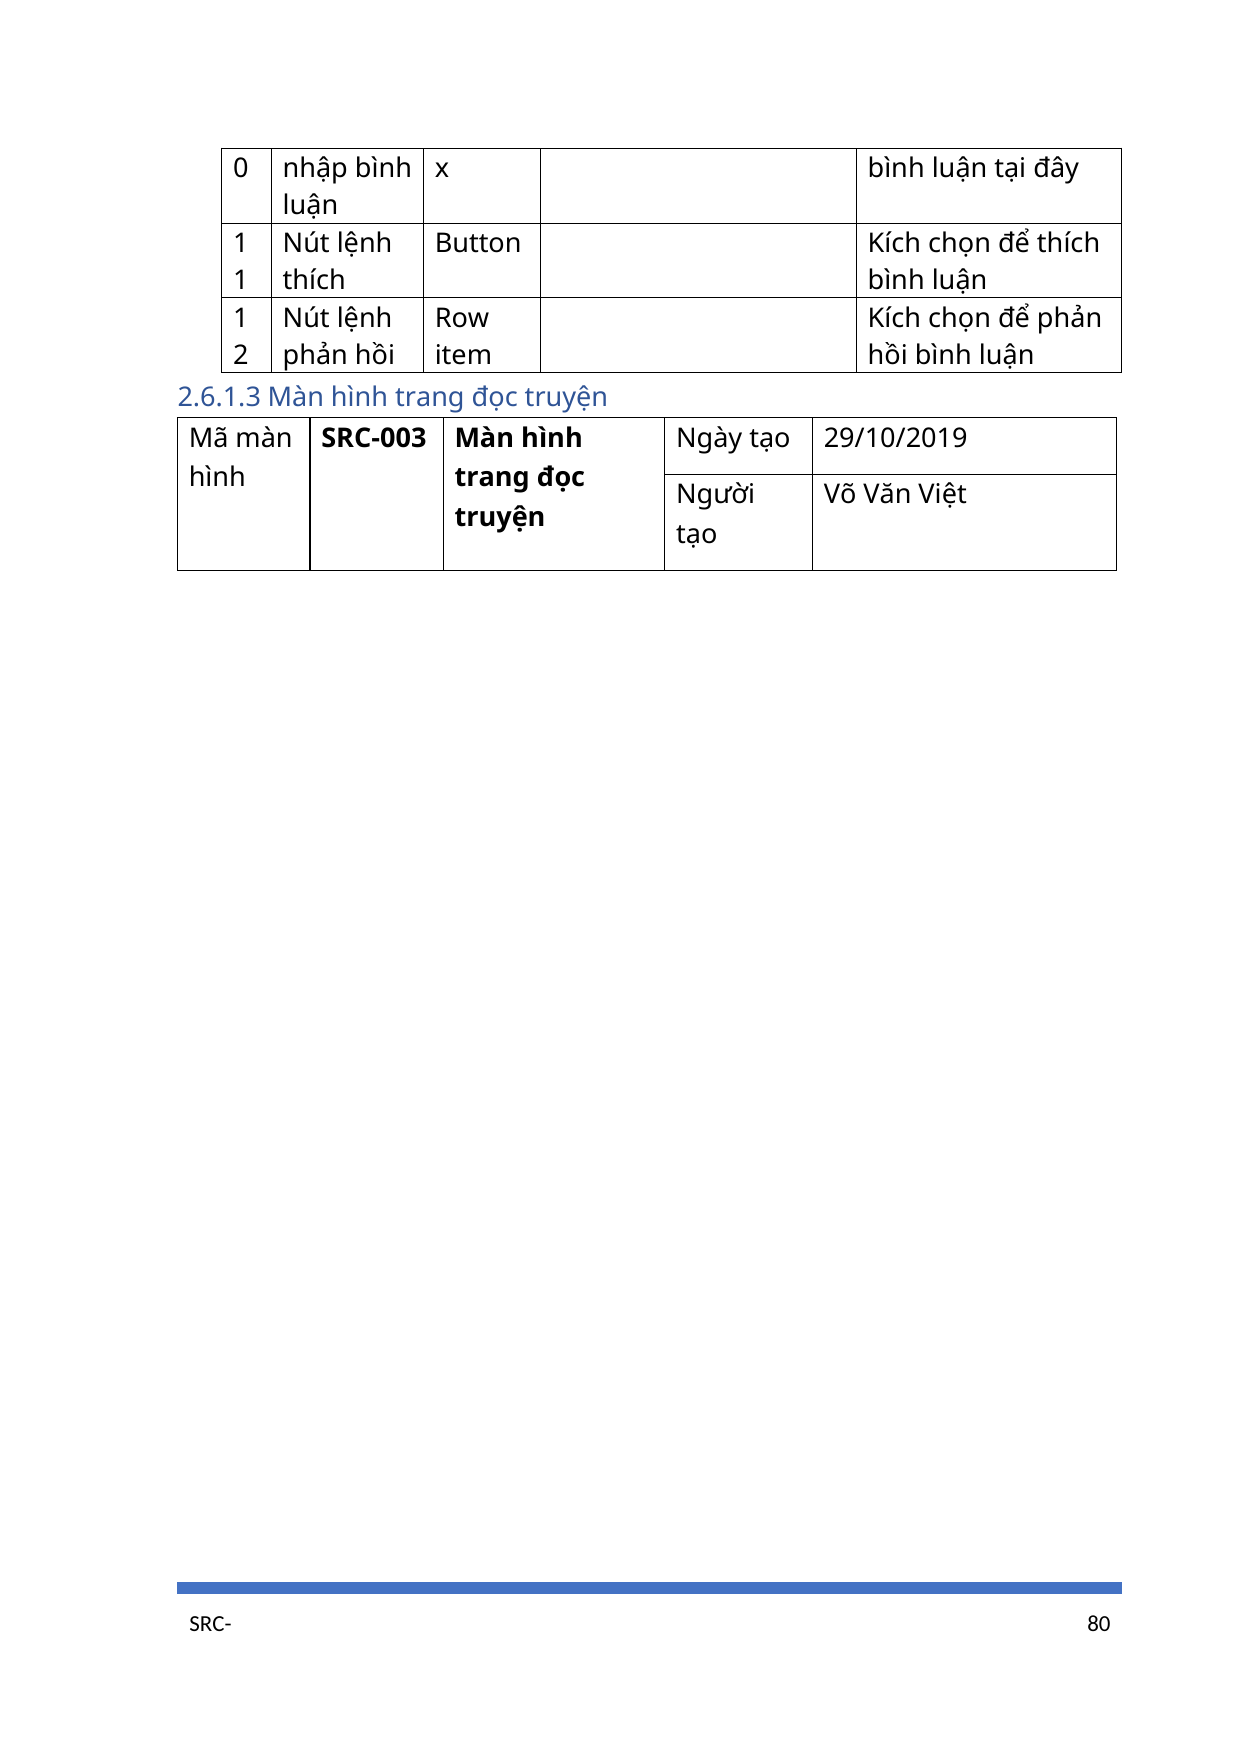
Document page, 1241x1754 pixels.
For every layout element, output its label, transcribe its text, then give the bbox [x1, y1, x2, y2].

table_header 29/10/2019 [813, 418, 1116, 474]
table_cell Người tạo [665, 475, 812, 570]
subtitle Màn hình trang đọc truyện [177, 377, 1122, 414]
table_header SRC-003 [311, 418, 443, 570]
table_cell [272, 149, 423, 222]
table_cell Button [424, 224, 540, 297]
table_cell Kích chọn để thích bình luận [857, 224, 1121, 297]
table_header Màn hình trang đọc truyện [444, 418, 664, 570]
table_cell Võ Văn Việt [813, 475, 1116, 570]
table_cell [541, 298, 856, 372]
table_header Mã màn hình [178, 418, 309, 570]
table_cell Row item [424, 298, 540, 372]
table_header Ngày tạo [665, 418, 812, 474]
table_cell 12 [222, 298, 271, 372]
table_cell Nút lệnh phản hồi [272, 298, 423, 372]
table_cell Textbox [424, 149, 540, 222]
table_cell [541, 224, 856, 297]
table_cell 10 [222, 149, 271, 222]
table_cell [857, 149, 1121, 222]
table_cell [541, 149, 856, 222]
table_cell Nút lệnh thích [272, 224, 423, 297]
table_cell 11 [222, 224, 271, 297]
table_cell Kích chọn để phản hồi bình luận [857, 298, 1121, 372]
